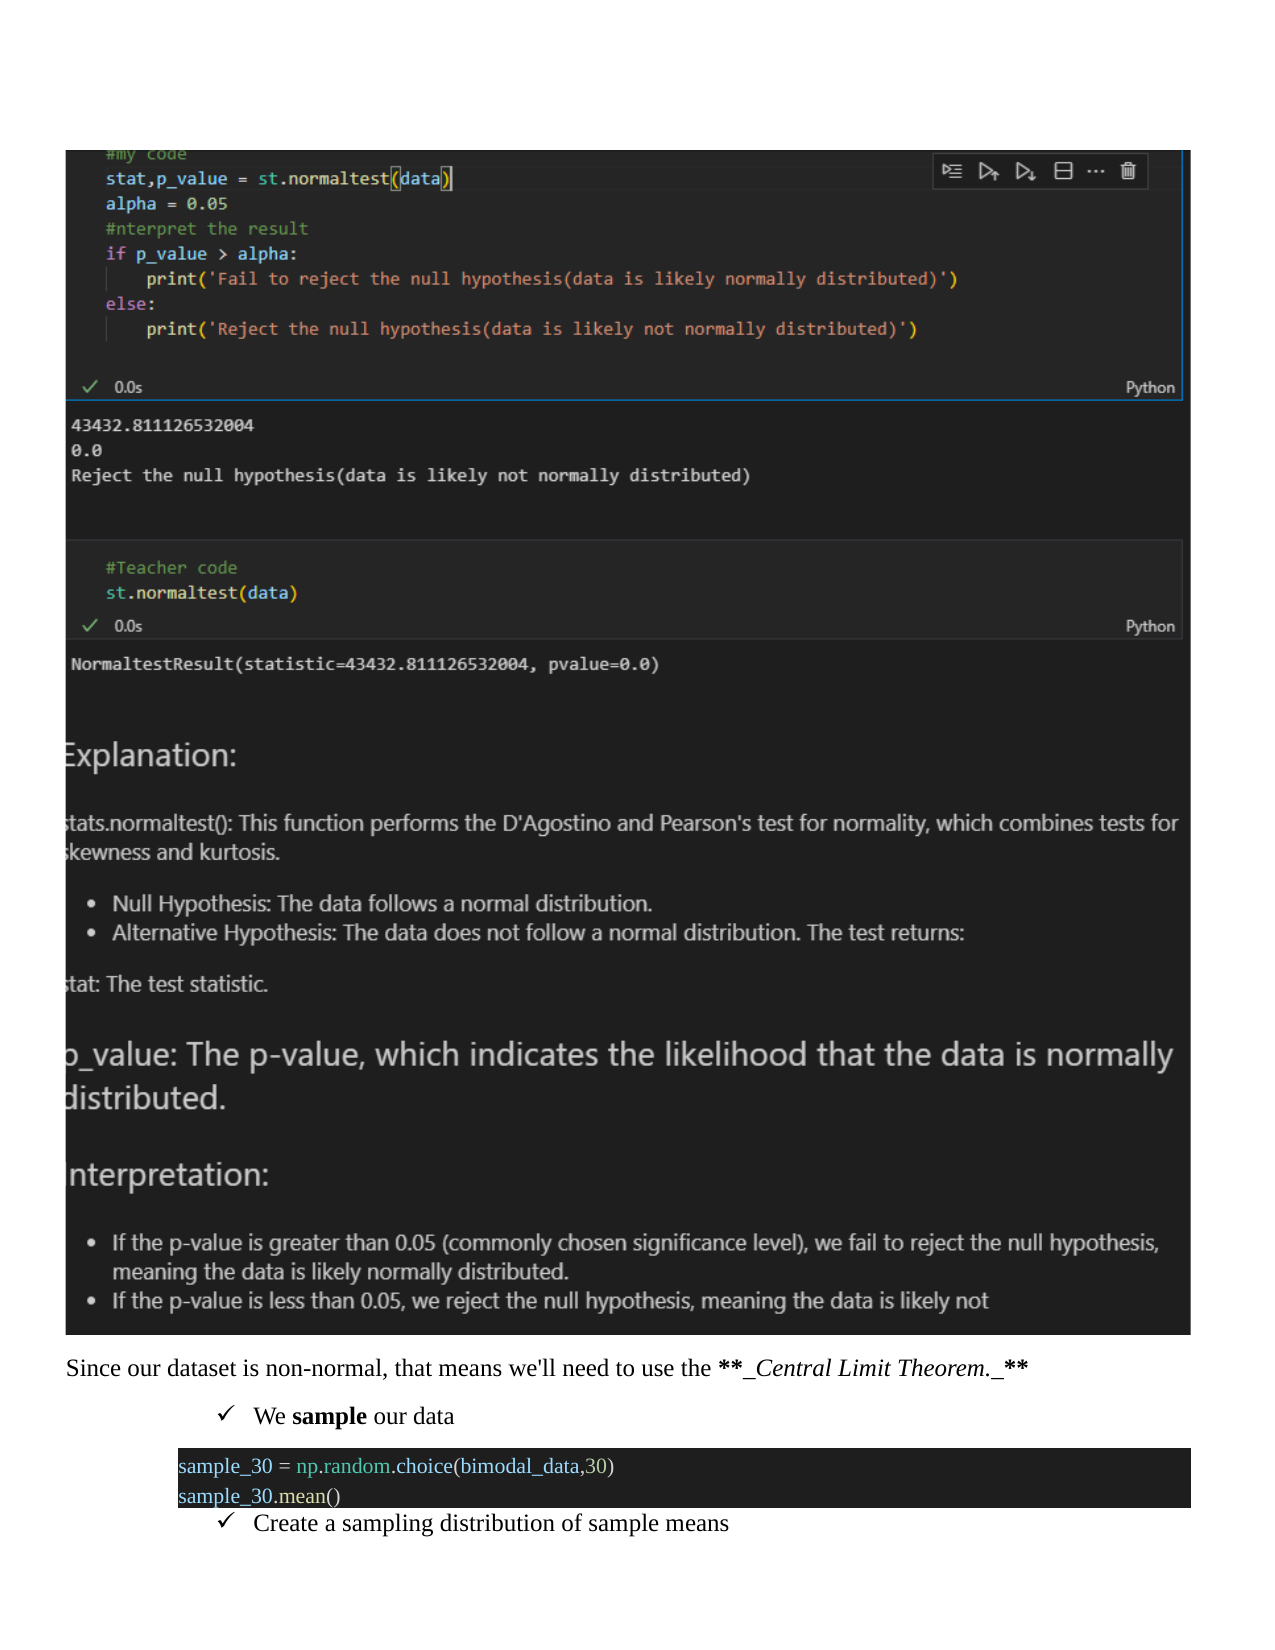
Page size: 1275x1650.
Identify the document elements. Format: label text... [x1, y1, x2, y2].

list Create a sampling distribution of sample means [216, 1508, 1191, 1537]
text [178, 1448, 1191, 1478]
text sample_30.mean() [178, 1478, 1191, 1508]
picture [65, 150, 1191, 1335]
list We sample our data [216, 1401, 1191, 1429]
text Since our dataset is non-normal, that means we'll need to use the **_Central Limit Theorem._** [66, 1353, 1191, 1382]
